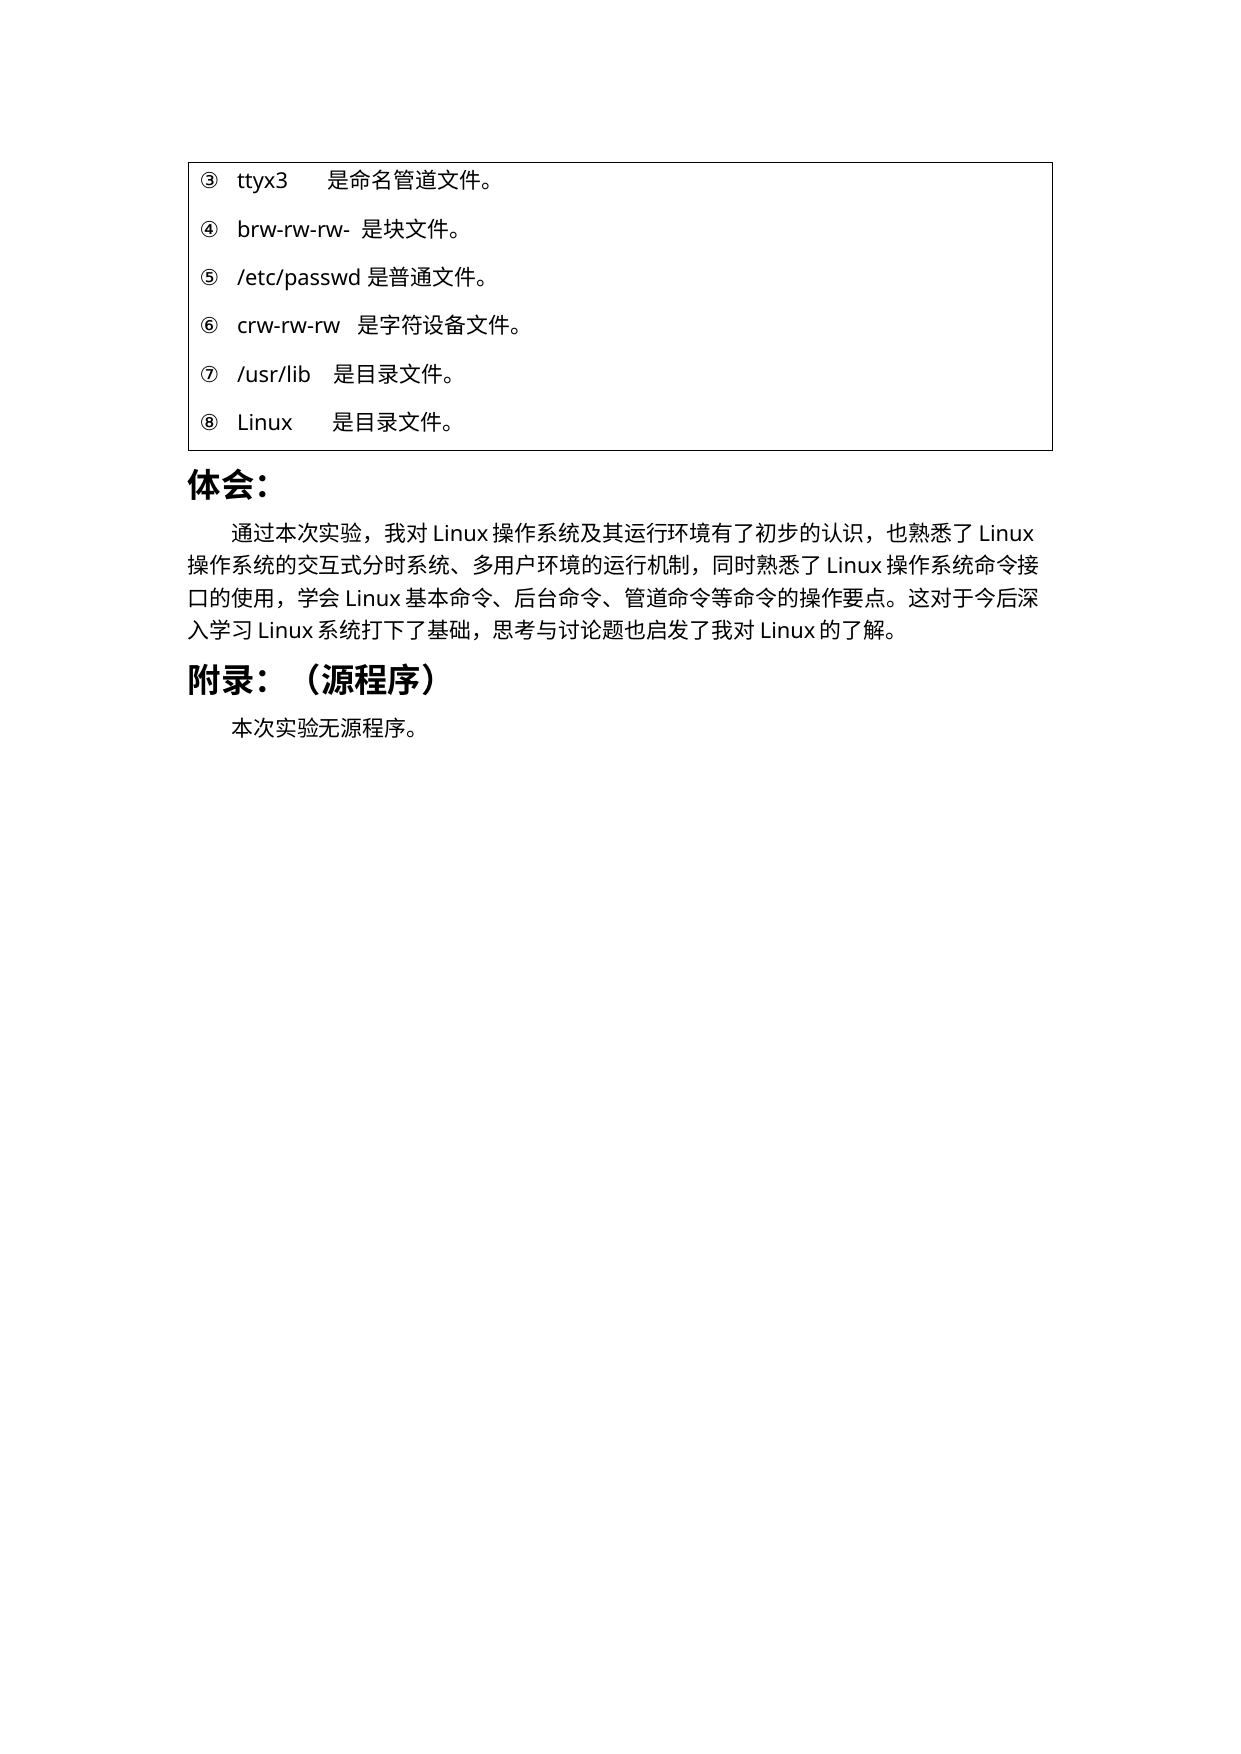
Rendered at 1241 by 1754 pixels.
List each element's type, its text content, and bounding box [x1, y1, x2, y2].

text 通过本次实验，我对Linux操作系统及其运行环境有了初步的认识，也熟悉了Linux操作系统的交互式分时系统、多用户环境的运行机制，同时熟悉了Linux操作系统命令接口的使用，学会Linux基本命令、后台命令、管道命令等命令的操作要点。这对于今后深入学习Linux系统打下了基础，思考与讨论题也启发了我对Linux的了解。 [187, 516, 1053, 646]
text 附录：（源程序） [187, 646, 1053, 711]
text 本次实验无源程序。 [187, 711, 1053, 743]
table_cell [189, 163, 1052, 450]
text 体会： [187, 451, 1053, 516]
